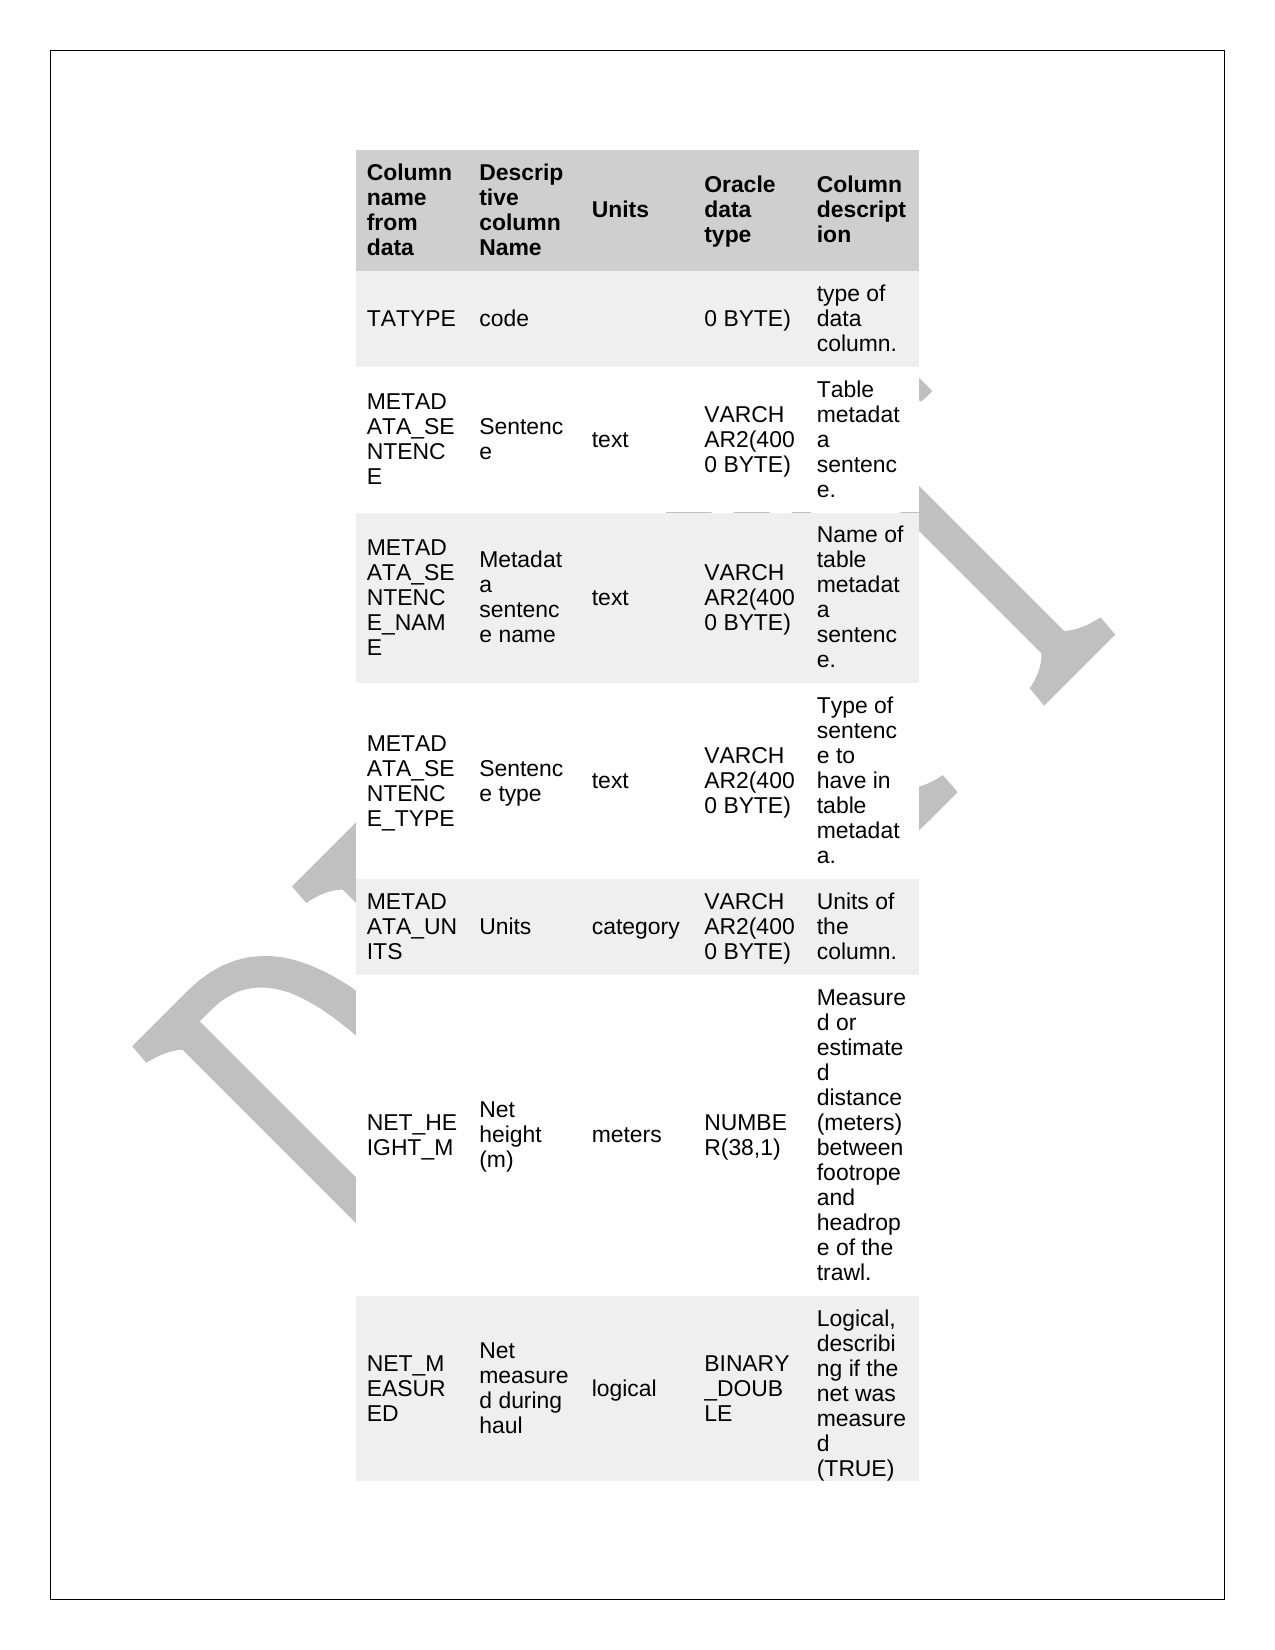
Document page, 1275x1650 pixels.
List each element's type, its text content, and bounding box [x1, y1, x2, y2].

table_header Units [581, 150, 694, 271]
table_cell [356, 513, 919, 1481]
table_header Oracle data type [694, 150, 806, 271]
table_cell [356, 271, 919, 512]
table_header Column name from data [356, 150, 469, 271]
table_header Descriptive column Name [469, 150, 581, 271]
table_header Column description [806, 150, 919, 271]
